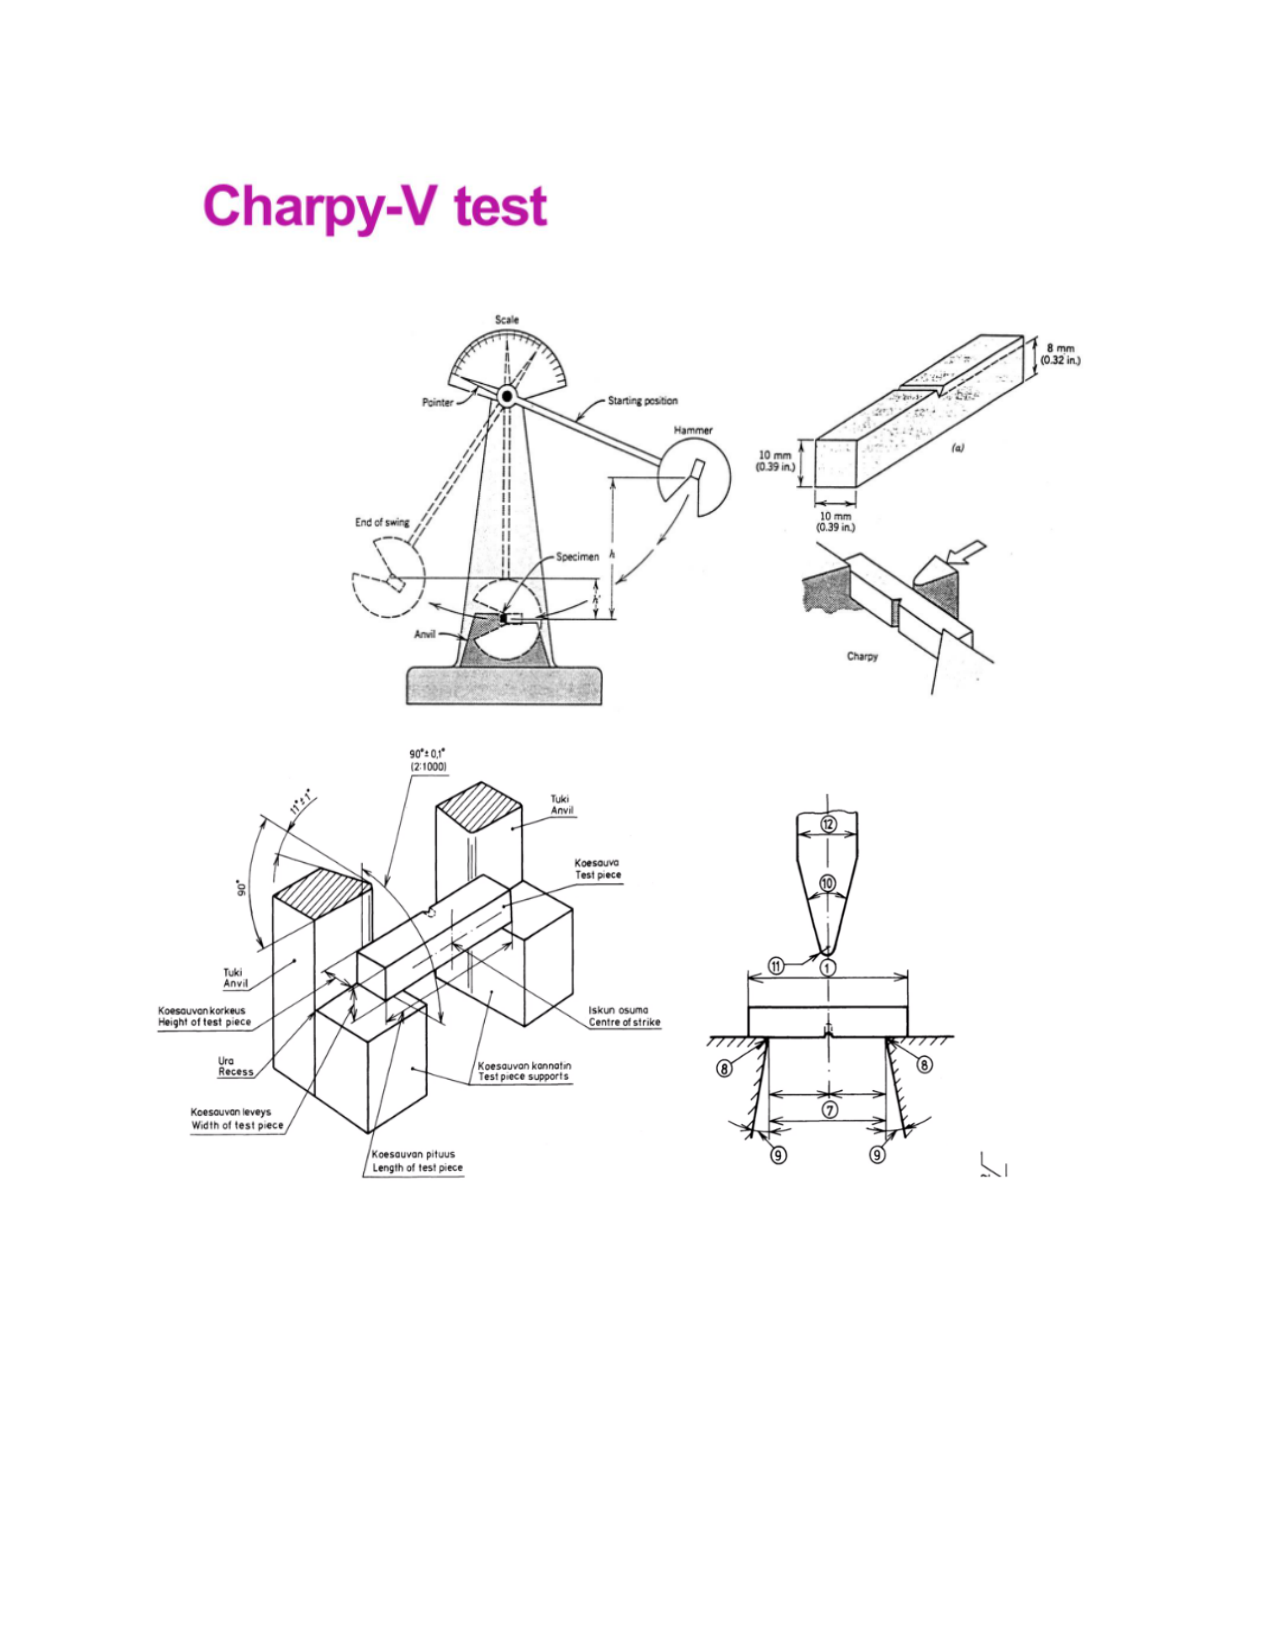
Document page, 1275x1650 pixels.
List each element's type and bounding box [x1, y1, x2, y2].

picture [150, 736, 1032, 1189]
picture [150, 150, 1254, 732]
